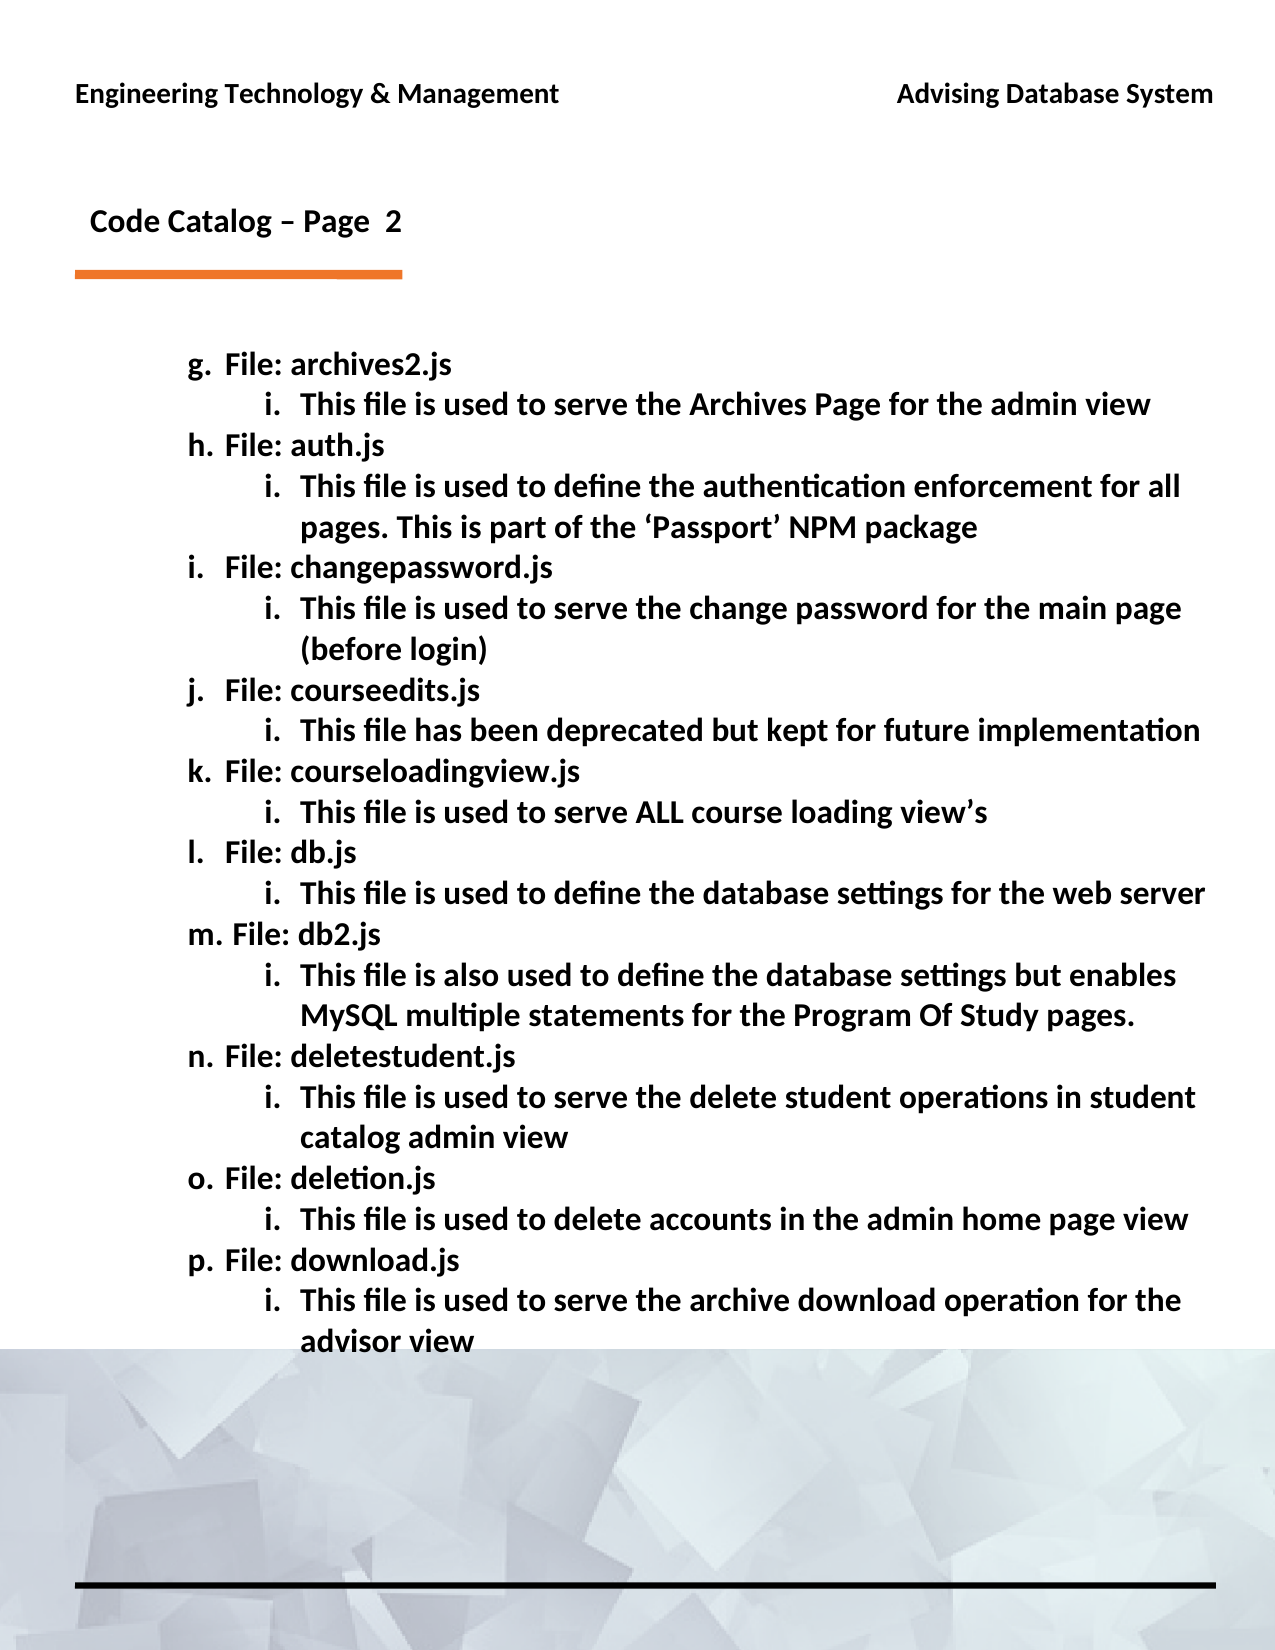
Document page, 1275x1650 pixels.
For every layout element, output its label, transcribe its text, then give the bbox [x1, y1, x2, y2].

picture [0, 1349, 1275, 1650]
table_cell File: archives2.js This file is used to serve the Archives Page for the admin view File: auth.js This file is used to define the authentication enforcement for all pages. This is part of the ‘Passport’ NPM package File: changepassword.js This file is used to serve the change password for the main page (before login) File: courseedits.js This file has been deprecated but kept for future implementation File: courseloadingview.js This file is used to serve ALL course loading view’s File: db.js This file is used to define the database settings for the web server File: db2.js This file is also used to define the database settings but enables MySQL multiple statements for the Program Of Study pages. File: deletestudent.js This file is used to serve the delete student operations in student catalog admin view File: deletion.js This file is used to delete accounts in the admin home page view File: download.js This file is used to serve the archive download operation for the advisor view [75, 343, 1213, 1451]
table_header [75, 1541, 1238, 1618]
table_header [75, 170, 1213, 343]
table_header Engineering Technology & Management [75, 75, 628, 170]
table_header Advising Database System [629, 75, 1214, 170]
